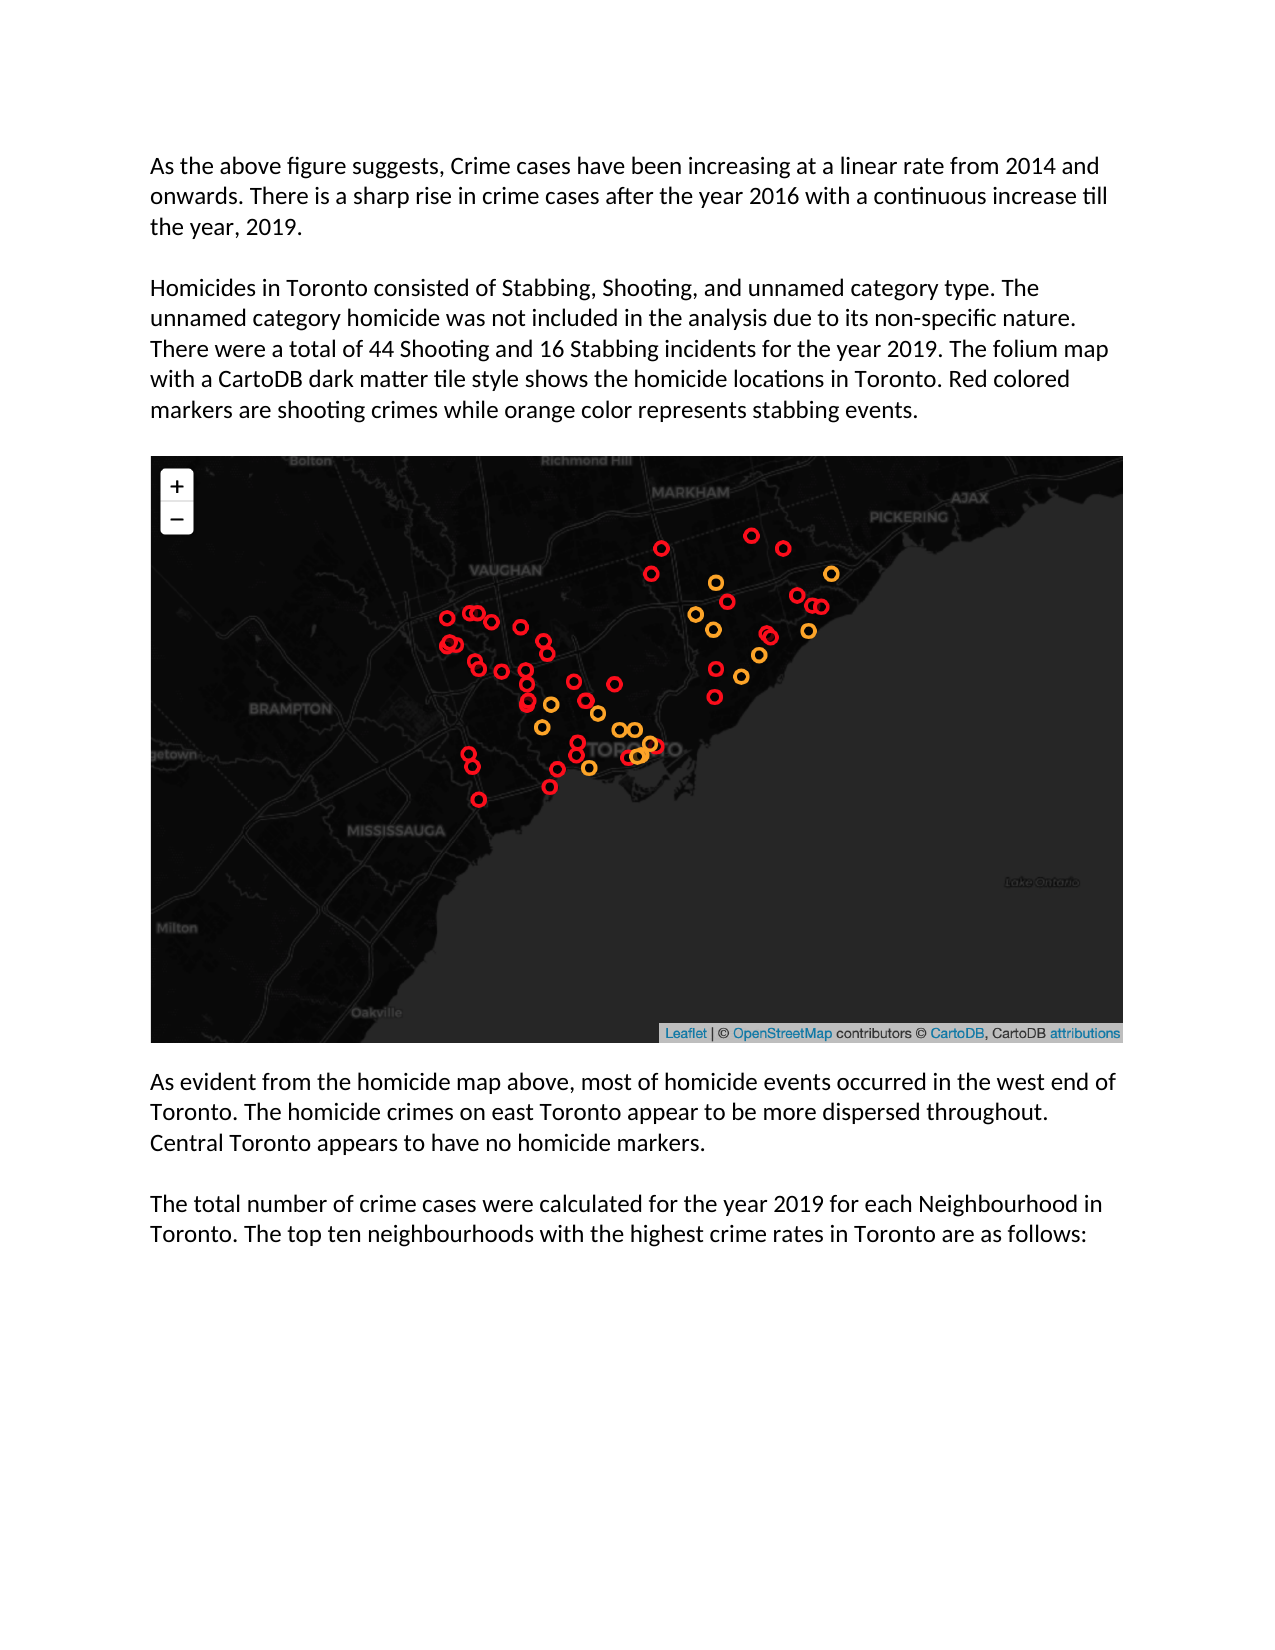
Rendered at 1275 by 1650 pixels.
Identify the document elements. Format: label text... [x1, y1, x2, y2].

text Homicides in Toronto consisted of Stabbing, Shooting, and unnamed category type. The unnamed category homicide was not included in the analysis due to its non-specific nature. There were a total of 44 Shooting and 16 Stabbing incidents for the year 2019. The folium map with a CartoDB dark matter tile style shows the homicide locations in Toronto. Red colored markers are shooting crimes while orange color represents stabbing events. [150, 272, 1125, 425]
text The total number of crime cases were calculated for the year 2019 for each Neighbourhood in Toronto. The top ten neighbourhoods with the highest crime rates in Toronto are as follows: [150, 1188, 1125, 1249]
text As the above figure suggests, Crime cases have been increasing at a linear rate from 2014 and onwards. There is a sharp rise in crime cases after the year 2016 with a continuous increase till the year, 2019. [150, 150, 1125, 242]
picture [150, 455, 1122, 1044]
